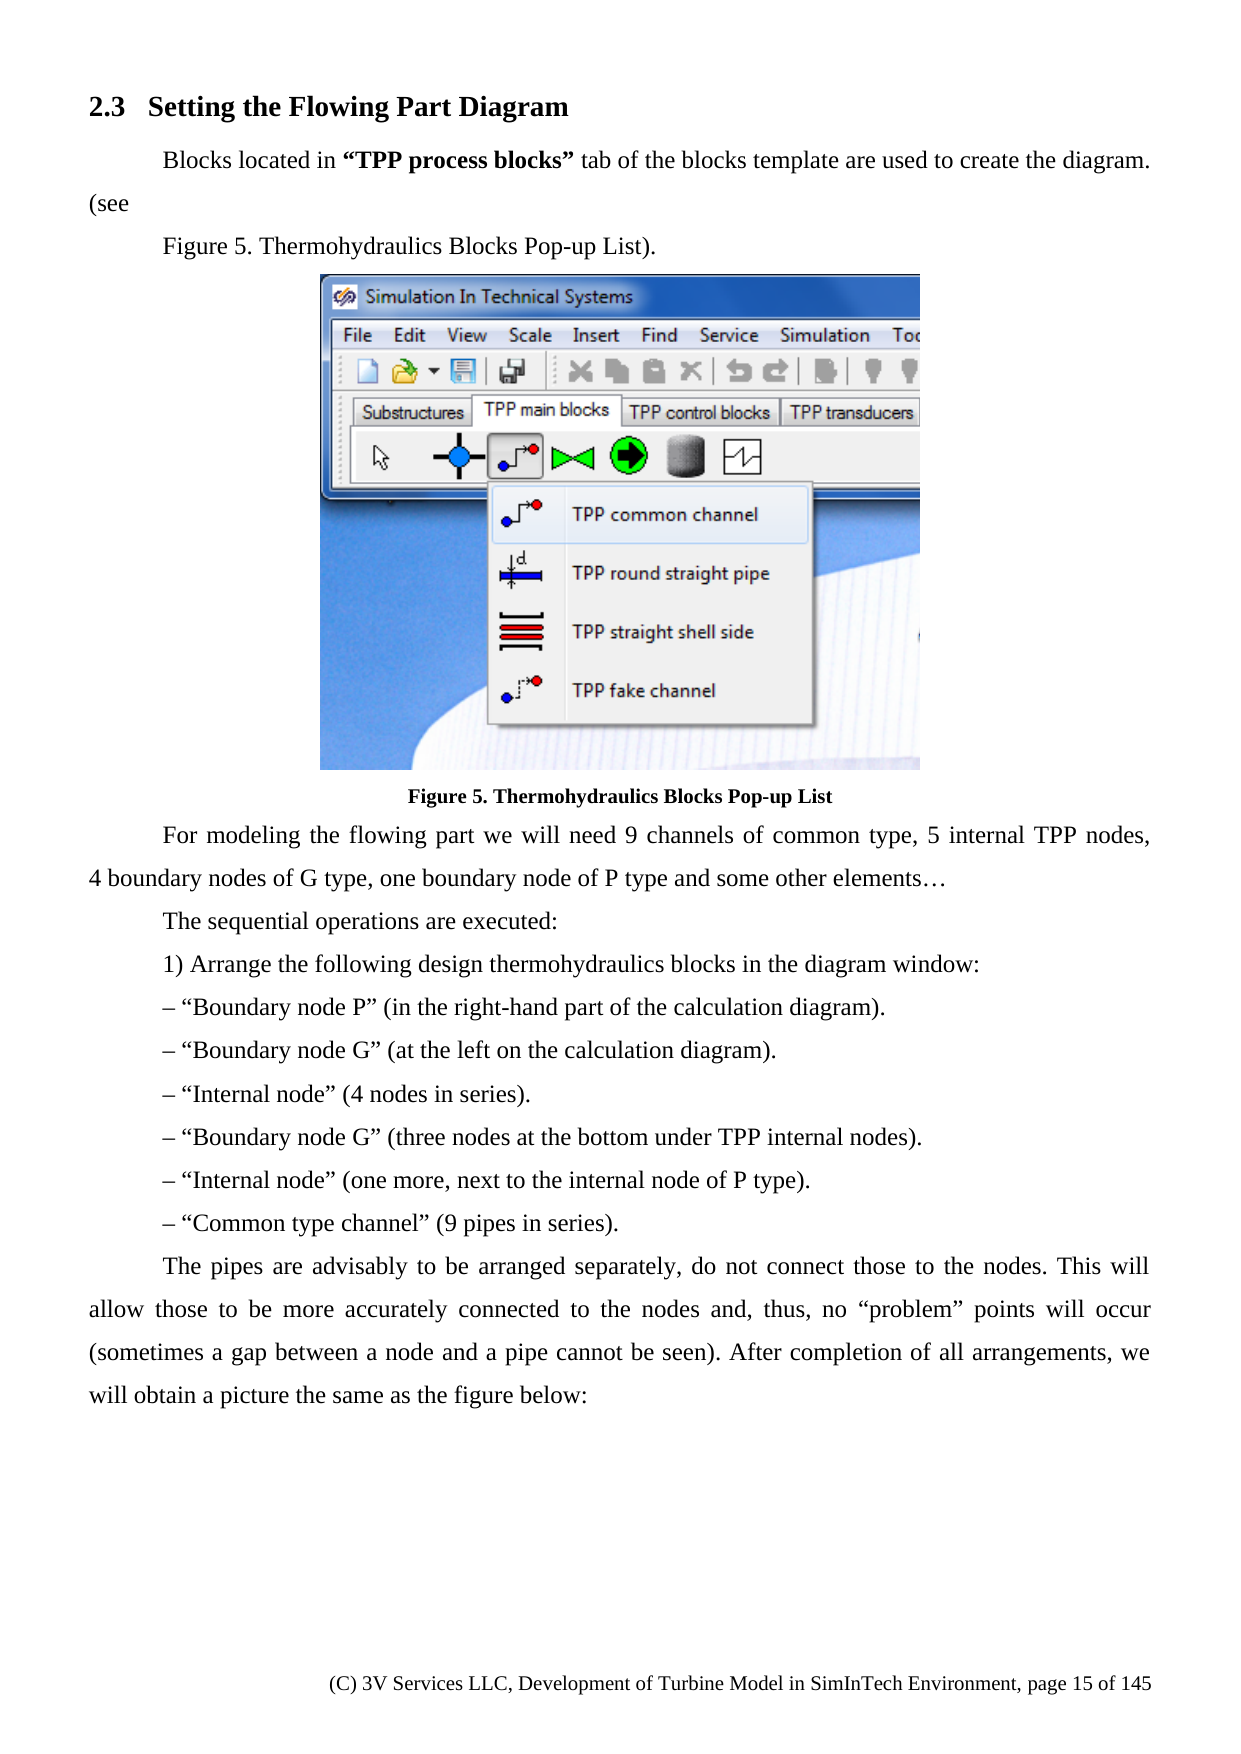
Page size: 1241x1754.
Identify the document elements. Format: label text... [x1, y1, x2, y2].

list Arrange the following design thermohydraulics blocks in the diagram window: [89, 949, 1152, 978]
text – “Common type channel” (9 pipes in series). [89, 1208, 1152, 1237]
text Blocks located in “TPP process blocks” tab of the blocks template are used to create the diagram. (see Figure 8. Thermohydraulics Blocks Pop-up List [89, 145, 1152, 217]
text – “Boundary node G” (at the left on the calculation diagram). [89, 1036, 1152, 1064]
picture [320, 274, 920, 770]
subtitle Setting the Flowing Part Diagram [89, 89, 1152, 122]
text – “Boundary node G” (three nodes at the bottom under TPP internal nodes). [89, 1122, 1152, 1151]
text The sequential operations are executed: [89, 906, 1152, 935]
text For modeling the flowing part we will need 9 channels of common type, 5 internal TPP nodes, 4 boundary nodes of G type, one boundary node of P type and some other elements… [89, 820, 1152, 892]
text – “Boundary node P” (in the right-hand part of the calculation diagram). [89, 992, 1152, 1021]
text – “Internal node” (one more, next to the internal node of P type). [89, 1165, 1152, 1194]
text – “Internal node” (4 nodes in series). [89, 1079, 1152, 1107]
text The pipes are advisably to be arranged separately, do not connect those to the nodes. This will allow those to be more accurately connected to the nodes and, thus, no “problem” points will occur (sometimes a gap between a node and a pipe cannot be seen). After completion of all arrangements, we will obtain a picture the same as the figure below: [89, 1251, 1152, 1409]
